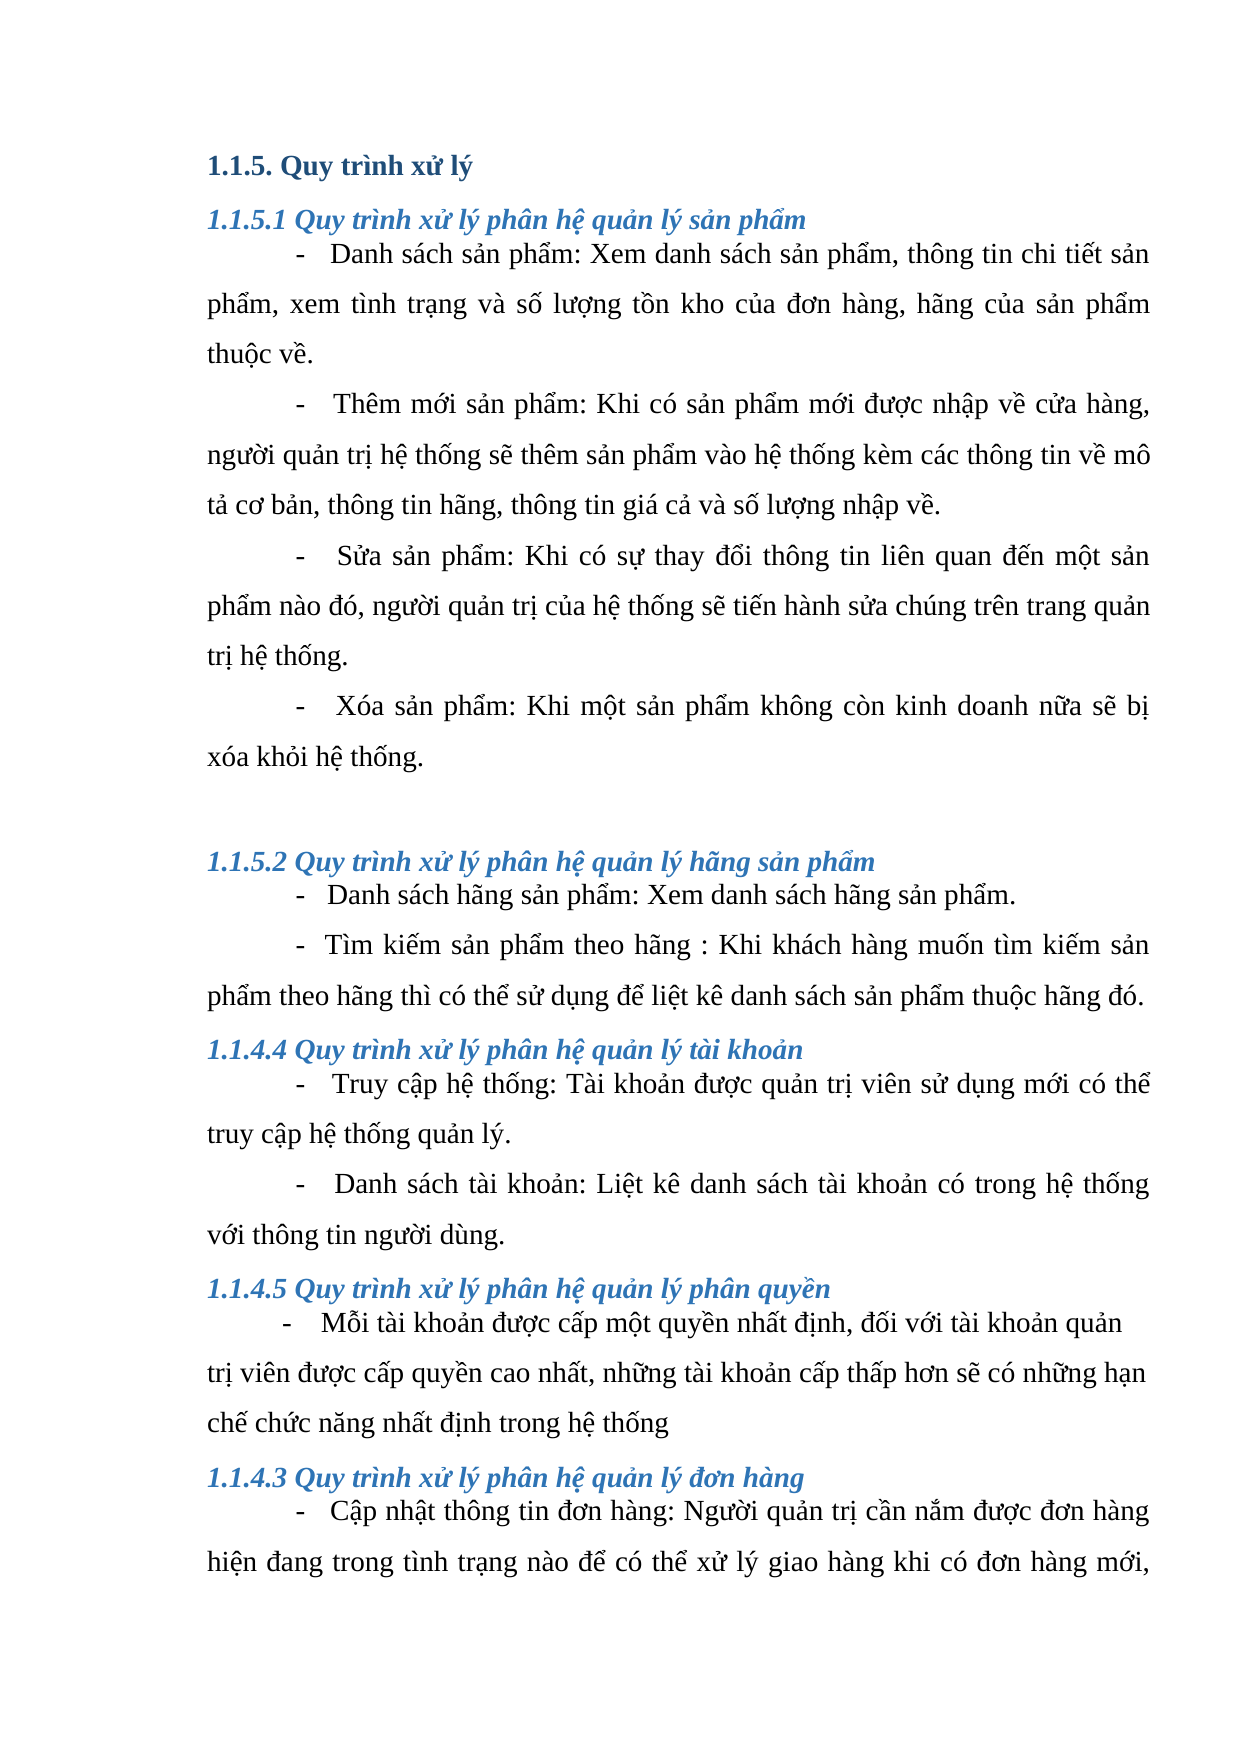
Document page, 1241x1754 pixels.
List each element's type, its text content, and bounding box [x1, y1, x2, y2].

subtitle 1.1.4.3 Quy trình xử lý phân hệ quản lý đơn hàng [207, 1460, 1152, 1493]
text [207, 1493, 1152, 1577]
text - Thêm mới sản phẩm: Khi có sản phẩm mới được nhập về cửa hàng, người quản trị hệ thống sẽ thêm sản phẩm vào hệ thống kèm các thông tin về mô tả cơ bản, thông tin hãng, thông tin giá cả và số lượng nhập về. [207, 387, 1152, 521]
text - Tìm kiếm sản phẩm theo hãng : Khi khách hàng muốn tìm kiếm sản phẩm theo hãng thì có thể sử dụng để liệt kê danh sách sản phẩm thuộc hãng đó. [207, 927, 1152, 1011]
text - Xóa sản phẩm: Khi một sản phẩm không còn kinh doanh nữa sẽ bị xóa khỏi hệ thống. [207, 688, 1152, 772]
subtitle 1.1.5. Quy trình xử lý [207, 148, 1152, 181]
subtitle 1.1.4.4 Quy trình xử lý phân hệ quản lý tài khoản [207, 1032, 1152, 1066]
text - Sửa sản phẩm: Khi có sự thay đổi thông tin liên quan đến một sản phẩm nào đó, người quản trị của hệ thống sẽ tiến hành sửa chúng trên trang quản trị hệ thống. [207, 538, 1152, 672]
text - Mỗi tài khoản được cấp một quyền nhất định, đối với tài khoản quản trị viên được cấp quyền cao nhất, những tài khoản cấp thấp hơn sẽ có những hạn chế chức năng nhất định trong hệ thống [207, 1305, 1152, 1439]
text - Danh sách sản phẩm: Xem danh sách sản phẩm, thông tin chi tiết sản phẩm, xem tình trạng và số lượng tồn kho của đơn hàng, hãng của sản phẩm thuộc về. [207, 236, 1152, 370]
text - Truy cập hệ thống: Tài khoản được quản trị viên sử dụng mới có thể truy cập hệ thống quản lý. [207, 1066, 1152, 1150]
subtitle 1.1.4.5 Quy trình xử lý phân hệ quản lý phân quyền [207, 1271, 1152, 1305]
text - Danh sách tài khoản: Liệt kê danh sách tài khoản có trong hệ thống với thông tin người dùng. [207, 1166, 1152, 1250]
subtitle 1.1.5.2 Quy trình xử lý phân hệ quản lý hãng sản phẩm [207, 844, 1152, 877]
text - Danh sách hãng sản phẩm: Xem danh sách hãng sản phẩm. [207, 877, 1152, 911]
subtitle 1.1.5.1 Quy trình xử lý phân hệ quản lý sản phẩm [207, 202, 1152, 236]
